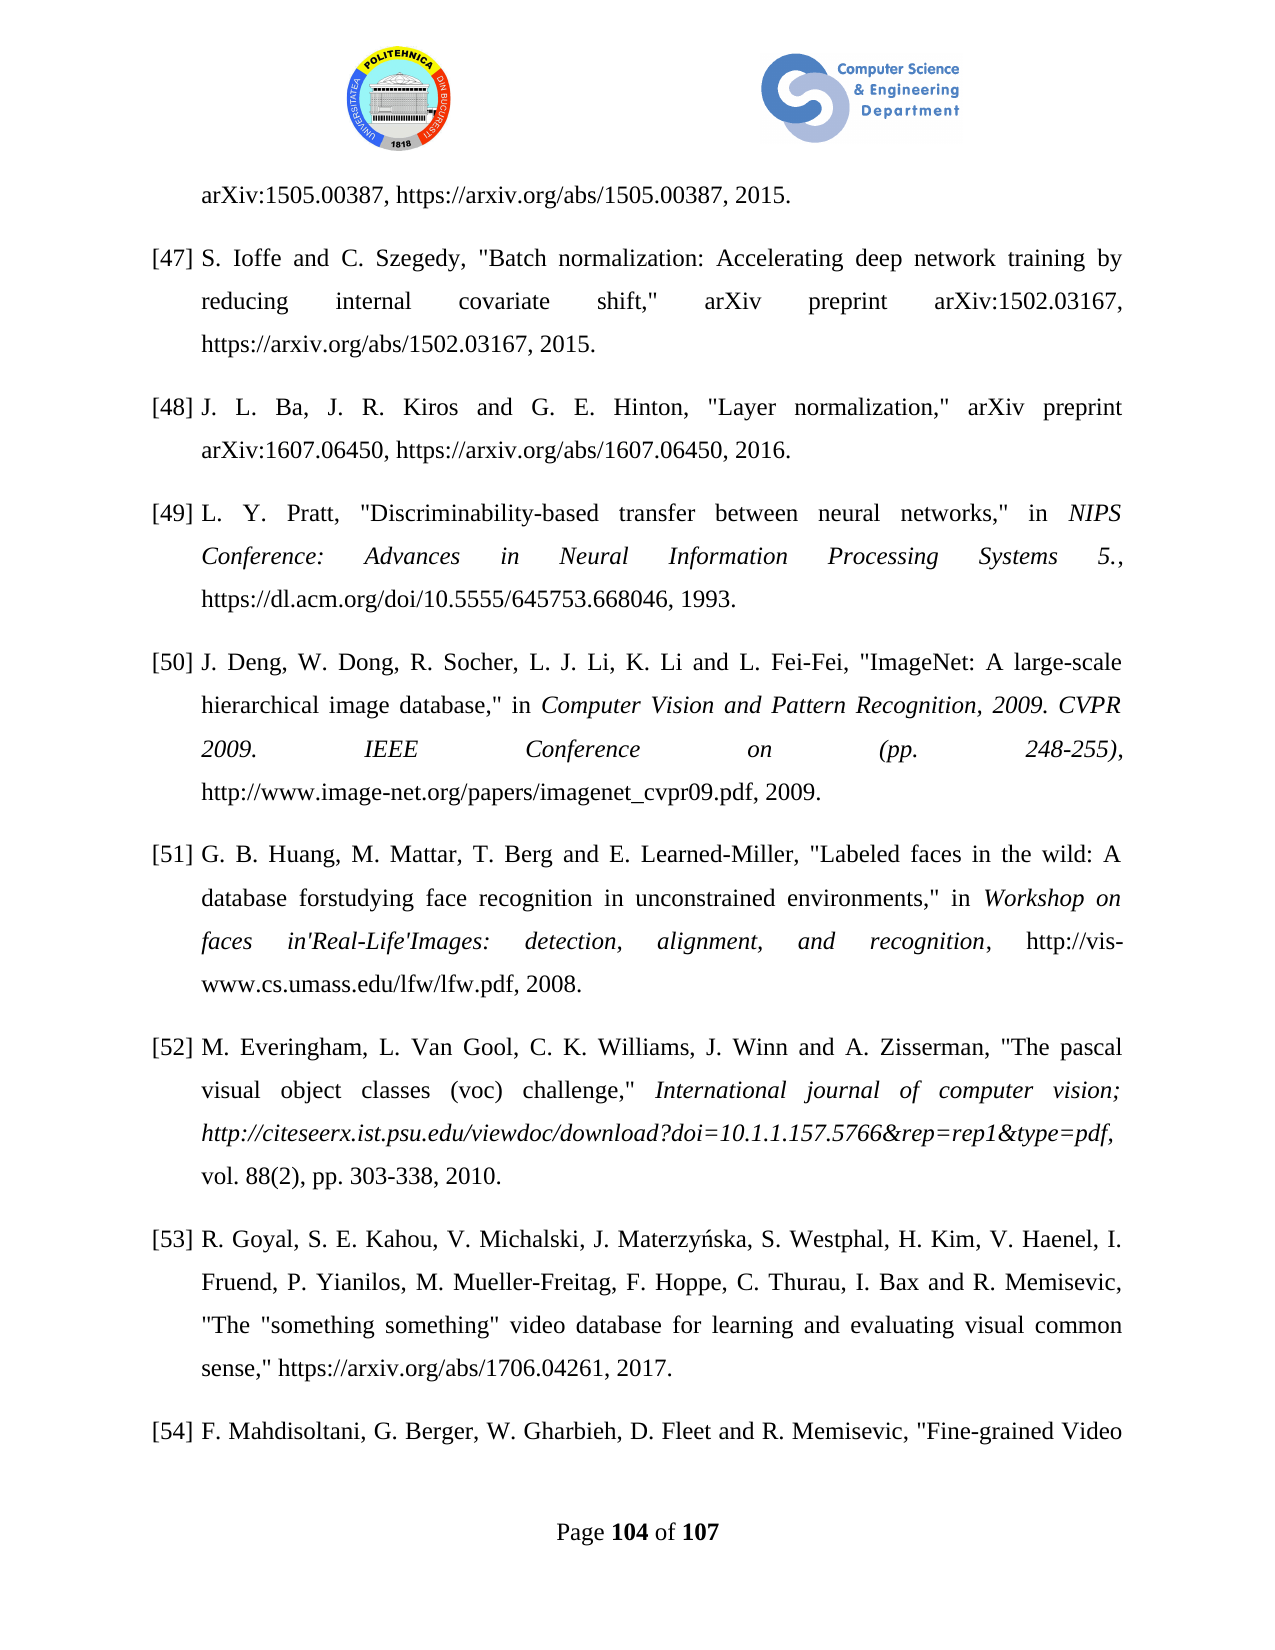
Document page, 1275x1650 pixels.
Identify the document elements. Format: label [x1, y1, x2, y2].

picture [346, 46, 451, 151]
picture [760, 53, 963, 144]
